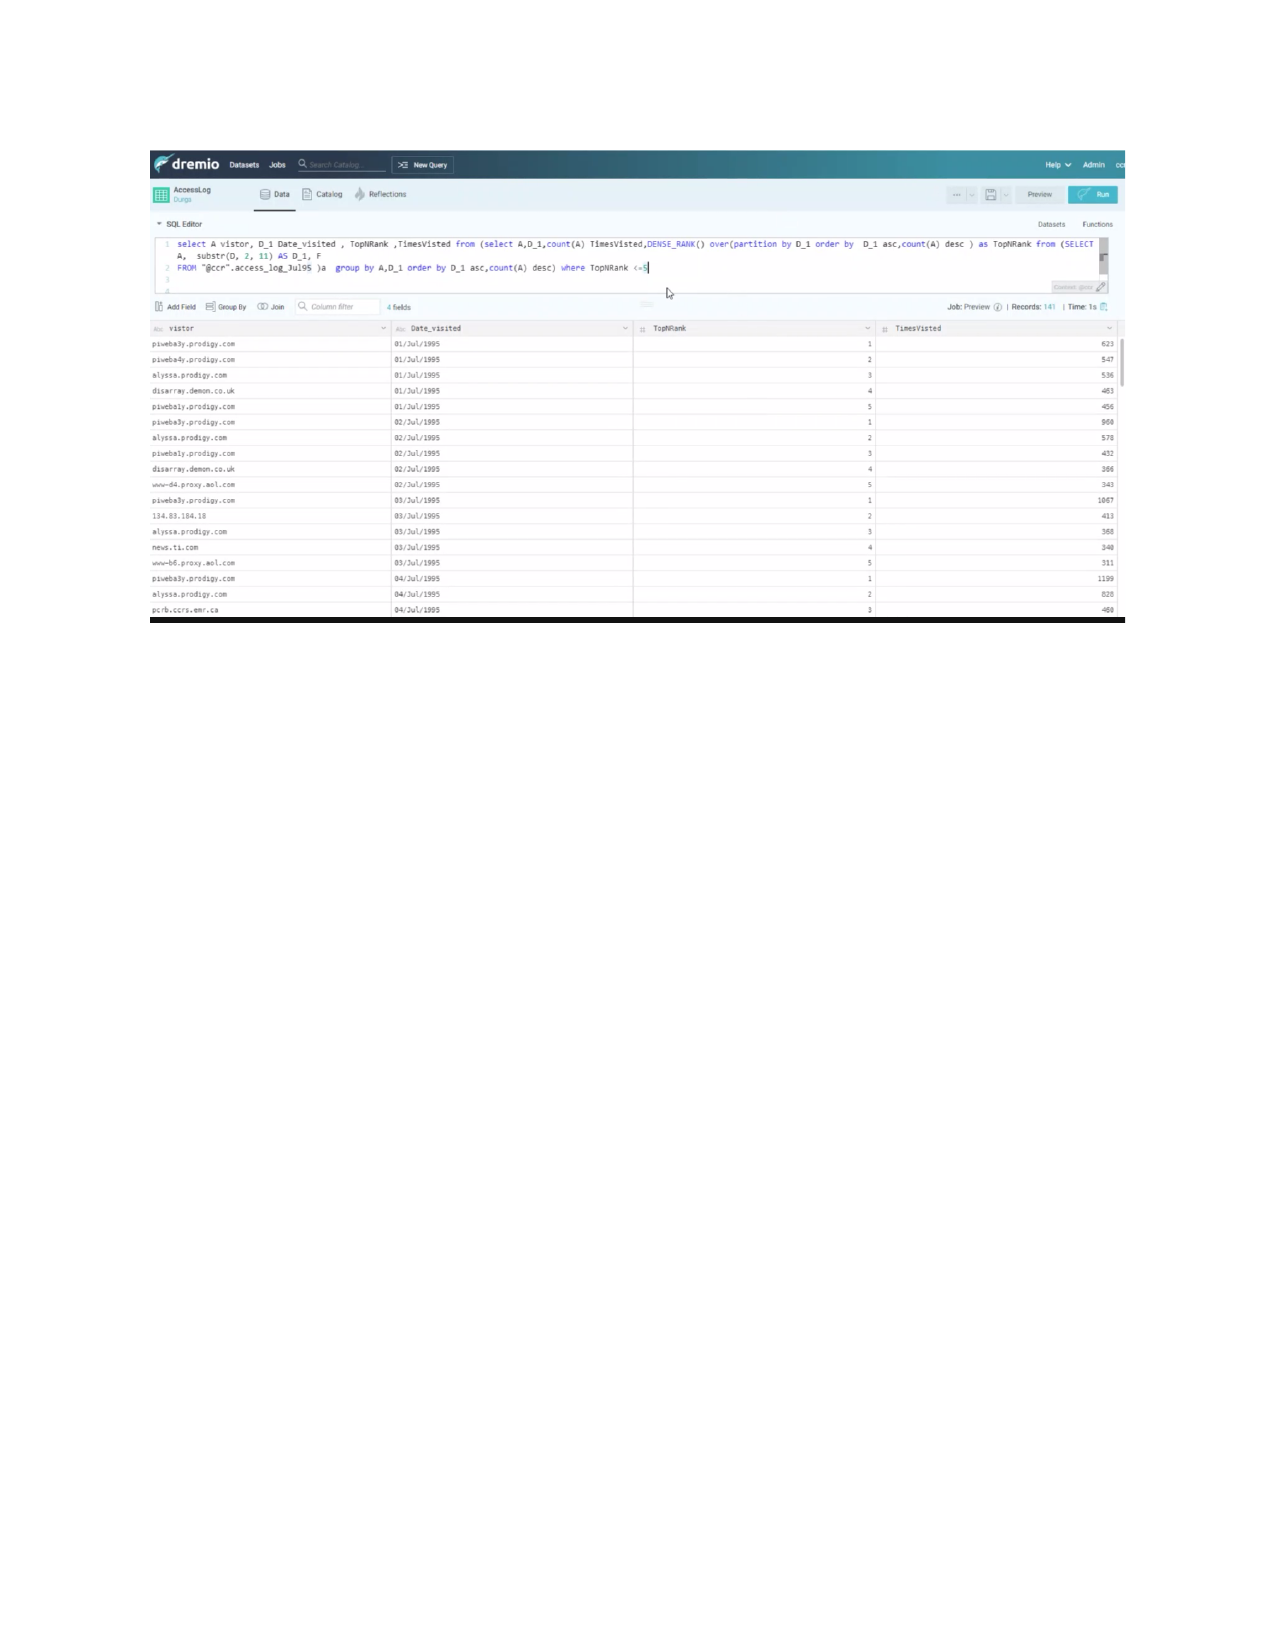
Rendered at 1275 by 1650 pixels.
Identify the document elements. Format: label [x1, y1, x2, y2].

picture [150, 150, 1125, 623]
